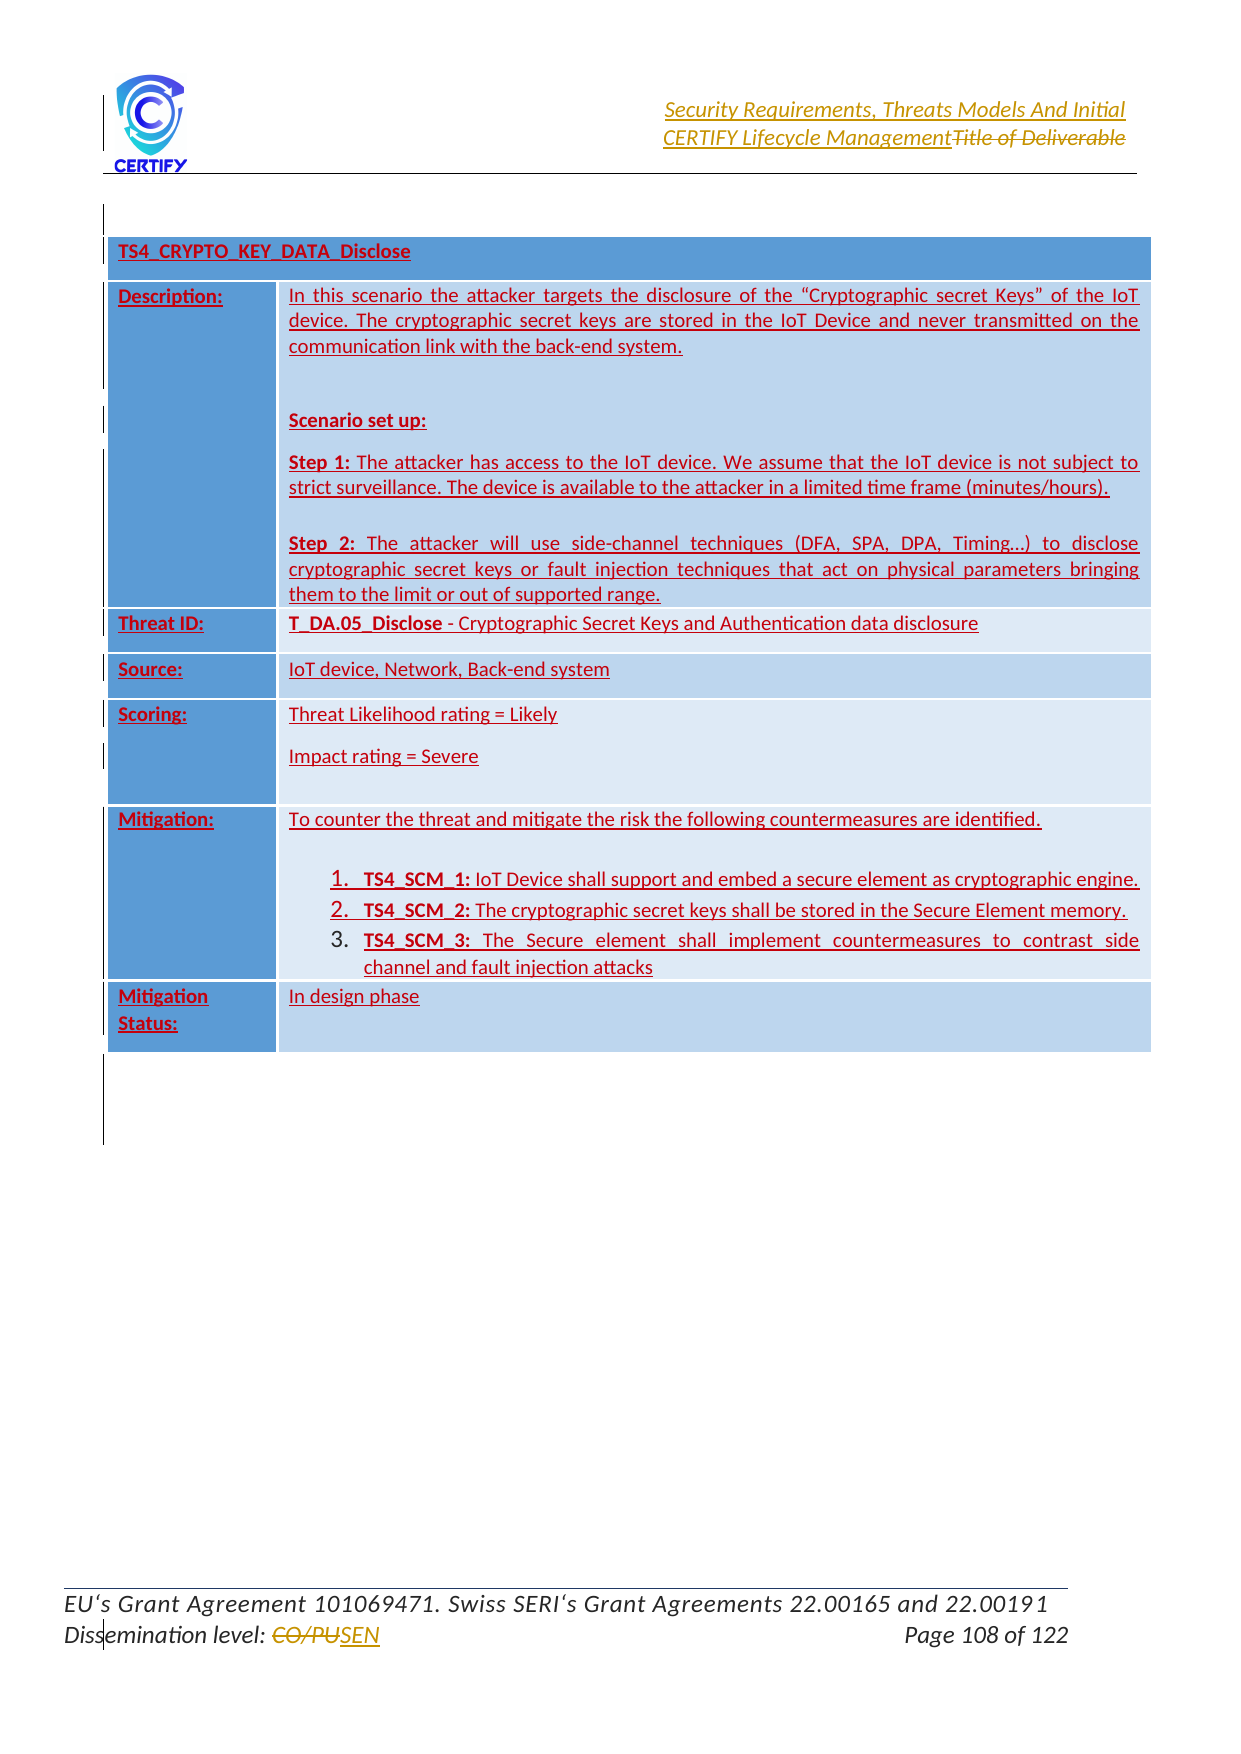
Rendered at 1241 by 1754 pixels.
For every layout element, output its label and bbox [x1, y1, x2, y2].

picture [114, 73, 188, 173]
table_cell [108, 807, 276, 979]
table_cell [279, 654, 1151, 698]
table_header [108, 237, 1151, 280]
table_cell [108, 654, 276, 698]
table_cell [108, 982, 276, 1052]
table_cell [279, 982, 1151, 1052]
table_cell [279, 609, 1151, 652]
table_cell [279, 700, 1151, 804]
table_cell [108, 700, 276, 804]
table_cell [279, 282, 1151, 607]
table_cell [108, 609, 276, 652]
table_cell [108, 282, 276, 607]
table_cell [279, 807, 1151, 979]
